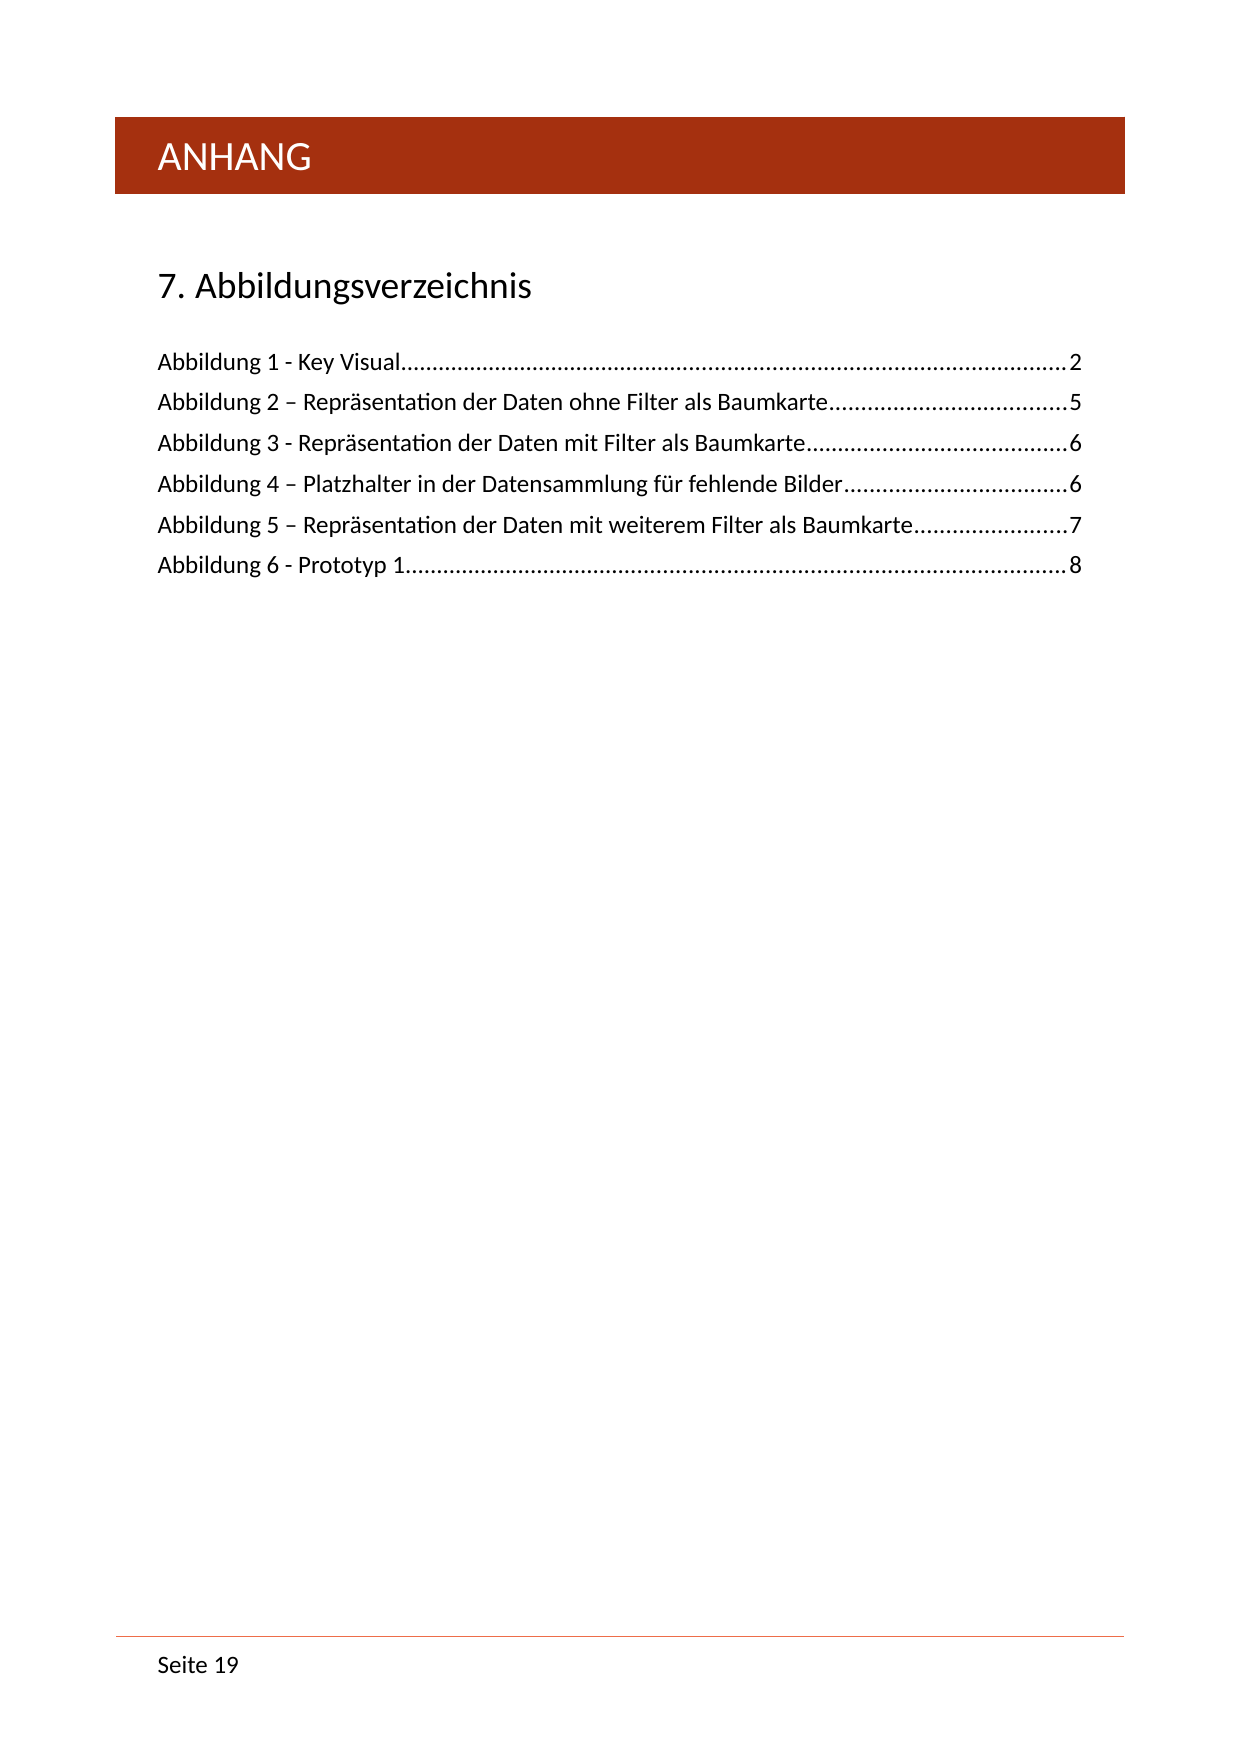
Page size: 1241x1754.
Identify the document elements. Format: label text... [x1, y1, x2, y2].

text Abbildung 3 - Repräsentation der Daten mit Filter als Baumkarte 6 [157, 427, 1083, 458]
text Abbildung 5 – Repräsentation der Daten mit weiterem Filter als Baumkarte 7 [157, 509, 1083, 539]
text Abbildung 1 - Key Visual 2 [157, 346, 1083, 376]
subtitle Abbildungsverzeichnis [157, 262, 1083, 308]
text Abbildung 2 – Repräsentation der Daten ohne Filter als Baumkarte 5 [157, 387, 1083, 417]
text Abbildung 6 - Prototyp 1 8 [157, 549, 1083, 580]
text Abbildung 4 – Platzhalter in der Datensammlung für fehlende Bilder 6 [157, 468, 1083, 498]
